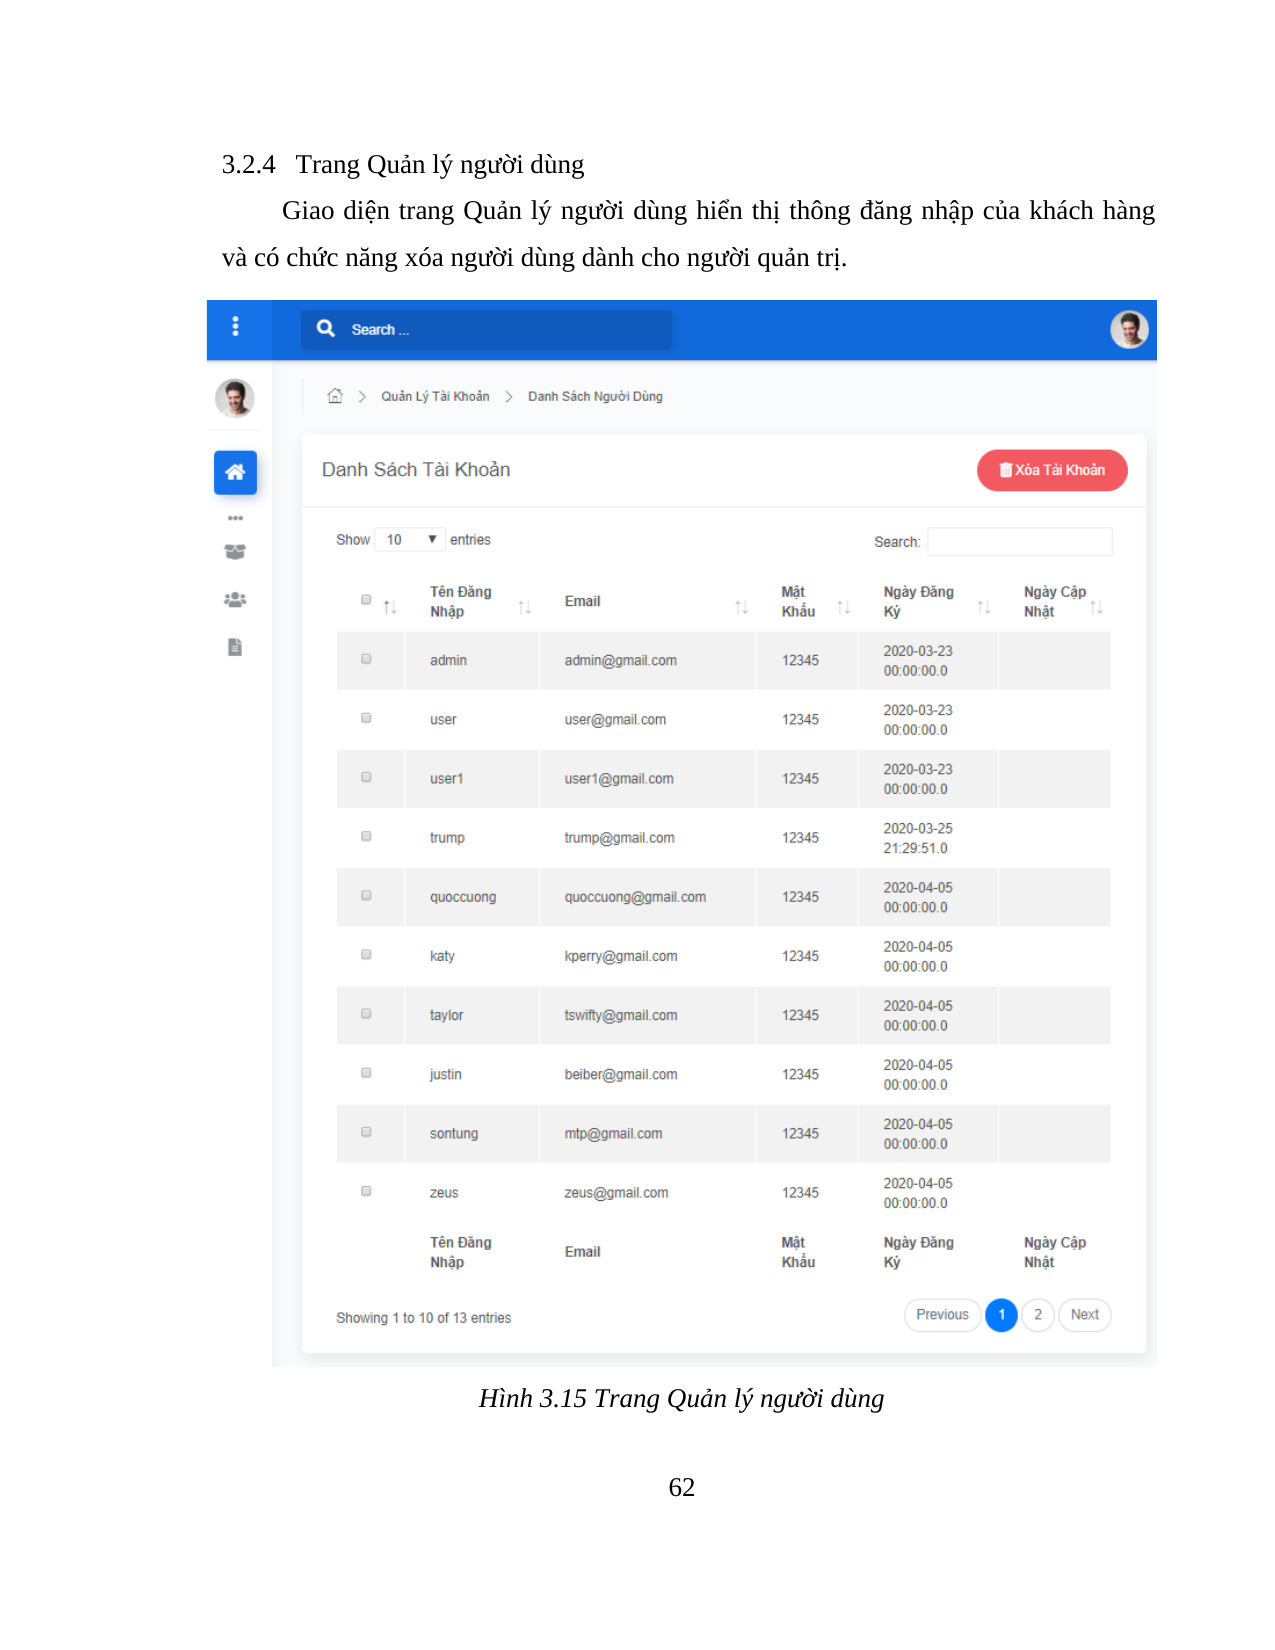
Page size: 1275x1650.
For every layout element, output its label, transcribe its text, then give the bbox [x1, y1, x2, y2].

picture [206, 300, 1157, 1367]
list Giao diện trang Quản lý người dùng hiển thị thông đăng nhập của khách hàng và có chức năng xóa người dùng dành cho người quản trị. [222, 194, 1157, 272]
list Trang Quản lý người dùng [222, 148, 1157, 179]
list Hình 3.15 Trang Quản lý người dùng [207, 1382, 1157, 1413]
